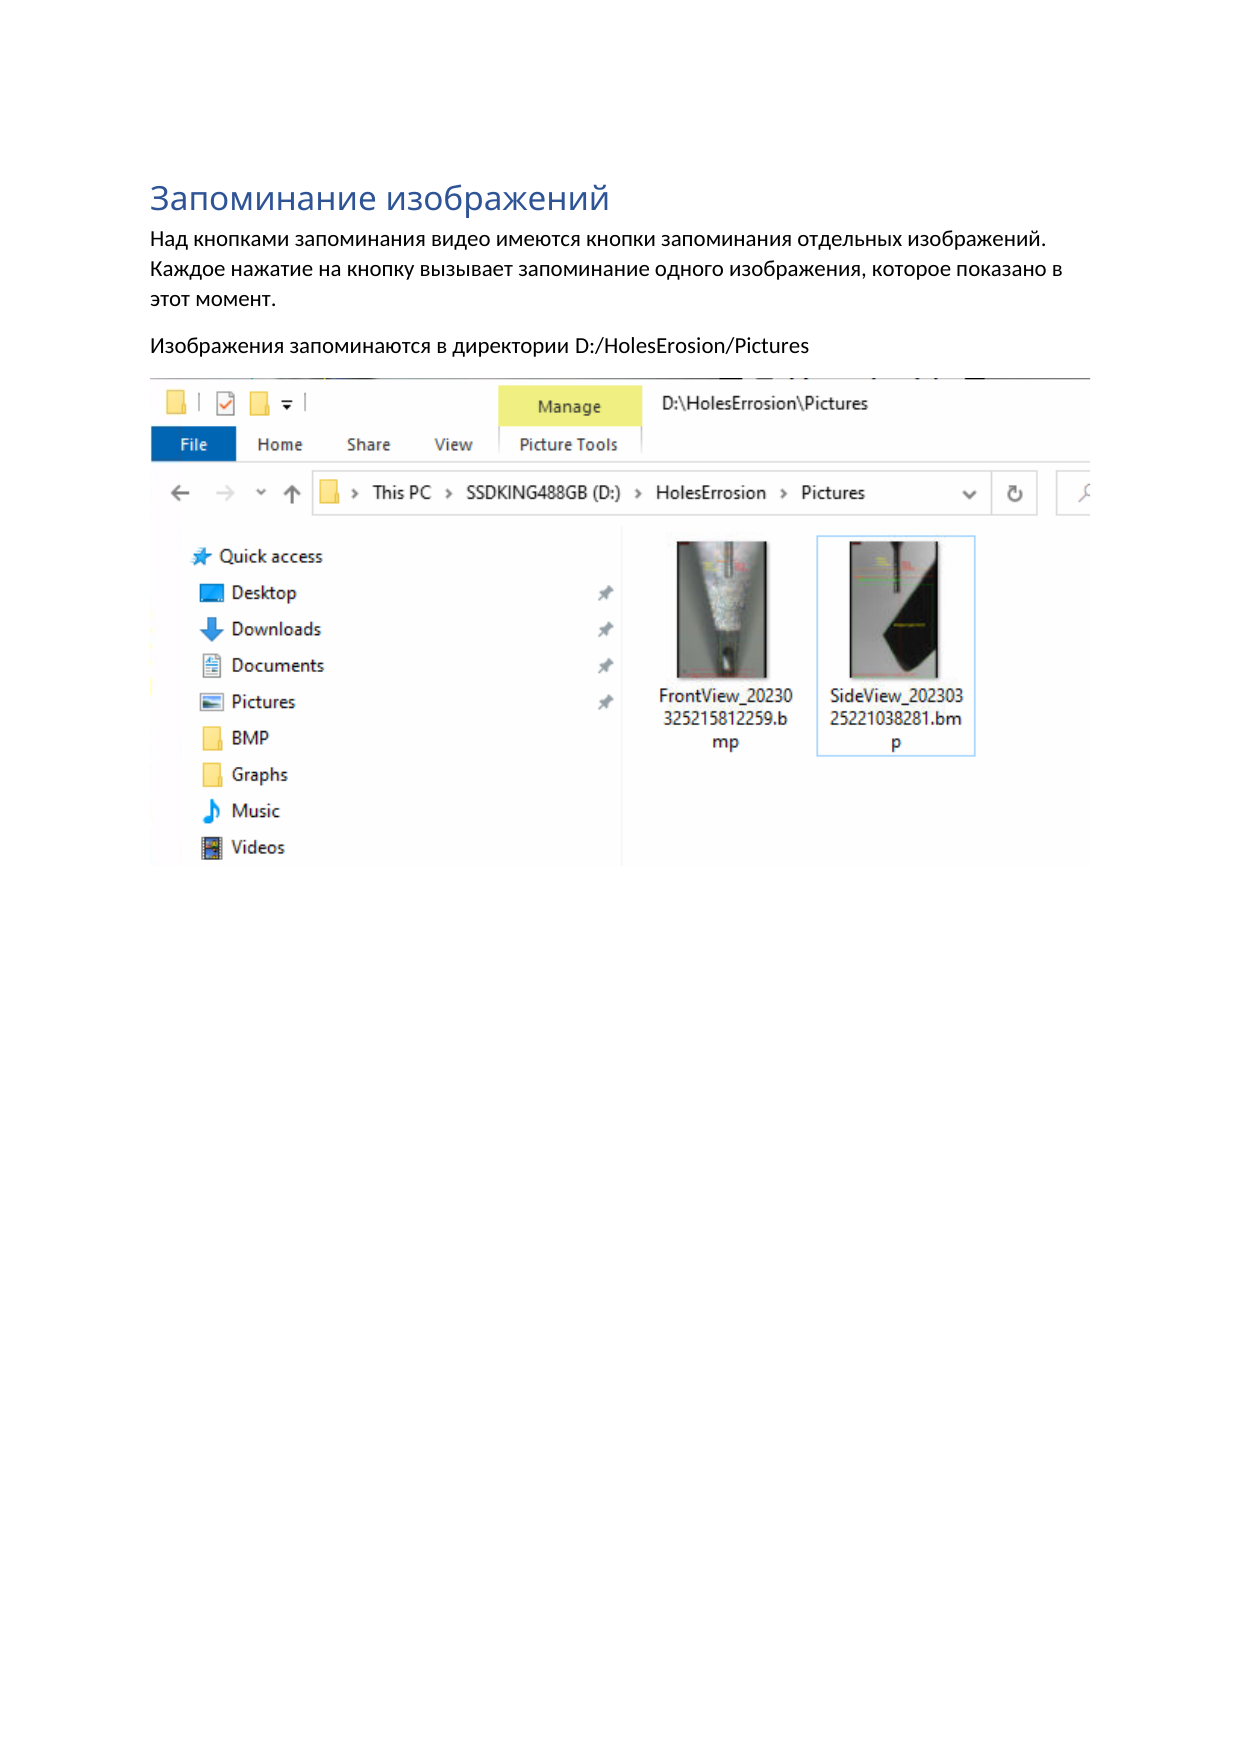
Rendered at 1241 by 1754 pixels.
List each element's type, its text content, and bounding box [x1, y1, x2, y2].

picture [150, 378, 1091, 866]
text Изображения запоминаются в директории D:/HolesErosion/Pictures [150, 331, 1090, 359]
text Над кнопками запоминания видео имеются кнопки запоминания отдельных изображений. Каждое нажатие на кнопку вызывает запоминание одного изображения, которое показано в этот момент. [150, 224, 1090, 312]
subtitle Запоминание изображений [150, 175, 1090, 220]
